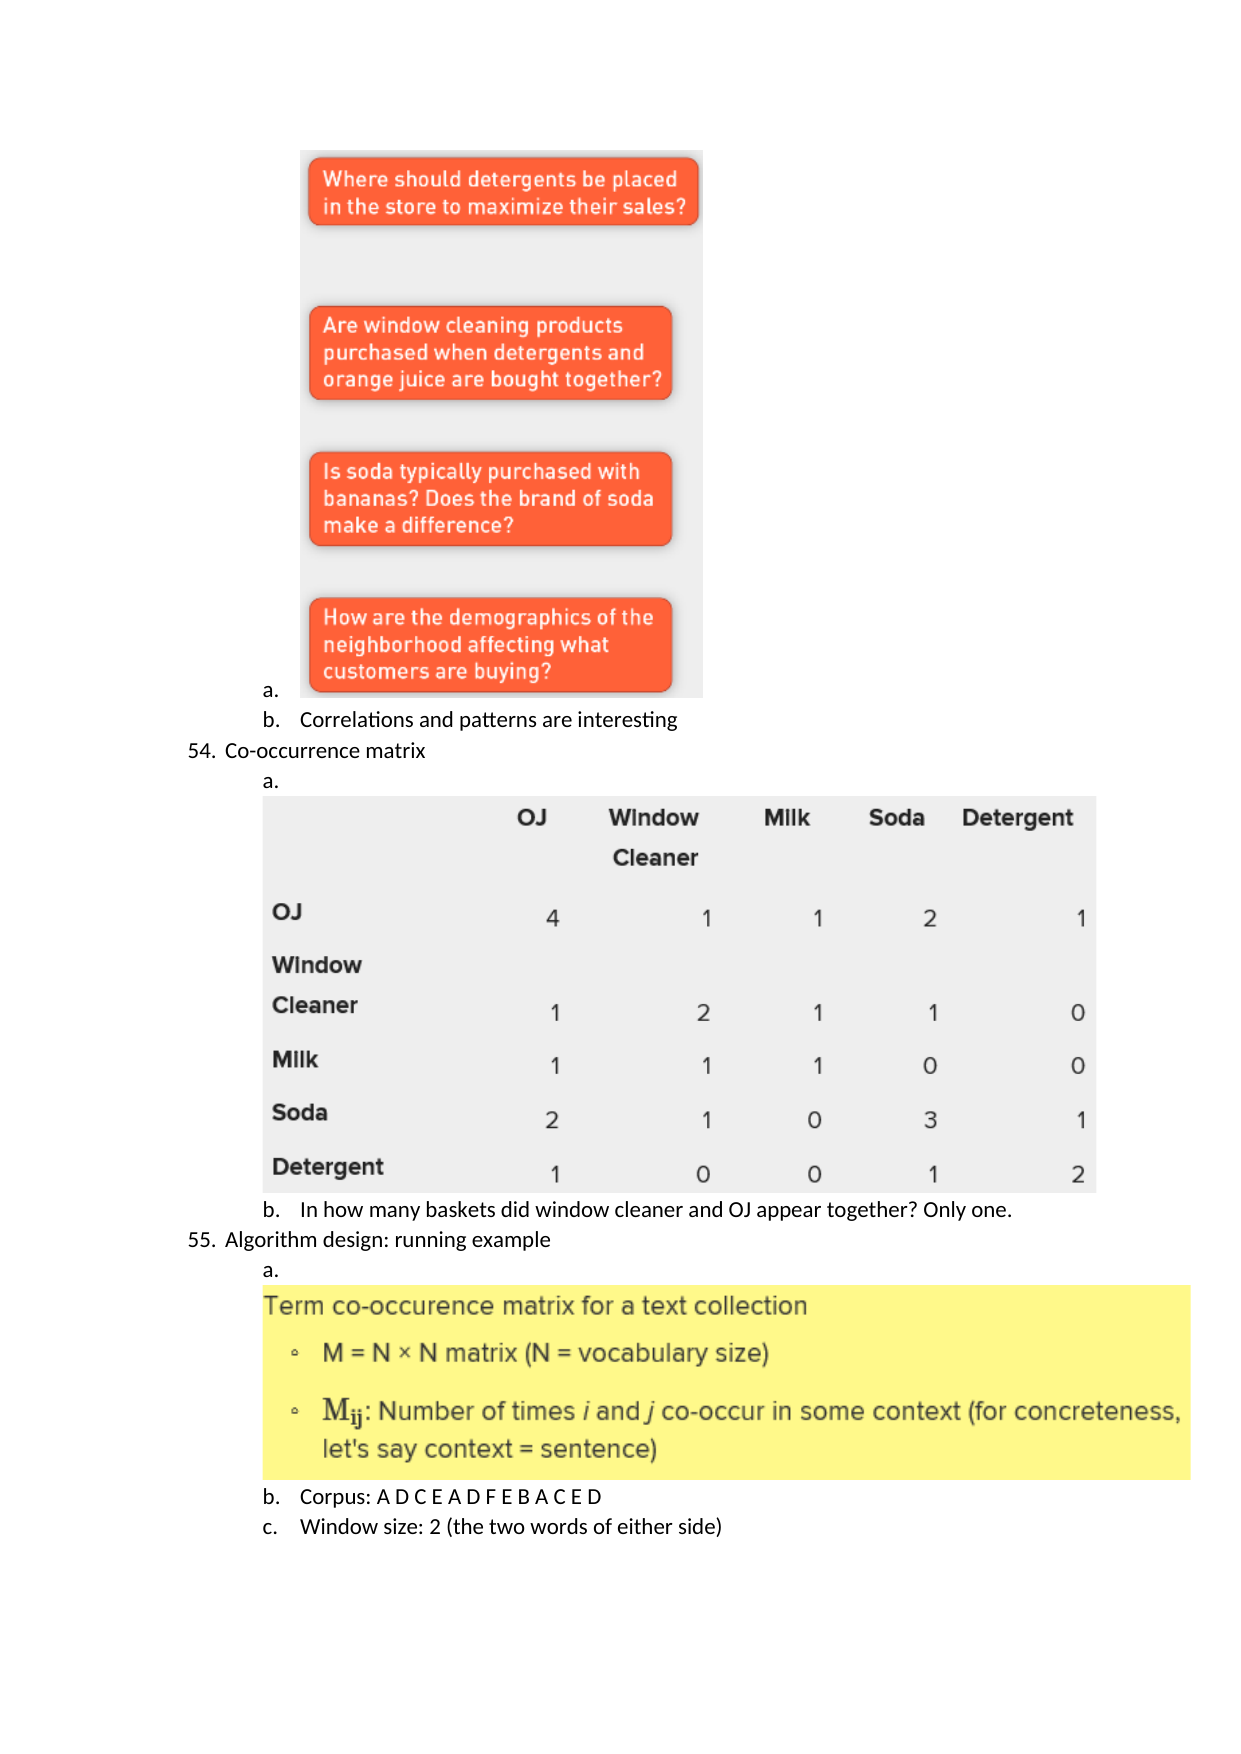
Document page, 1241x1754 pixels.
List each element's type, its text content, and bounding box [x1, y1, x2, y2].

list Window size: 2 (the two words of either side) [262, 1512, 1090, 1540]
list In how many baskets did window cleaner and OJ appear together? Only one. [262, 1195, 1090, 1223]
list Corpus: A D C E A D F E B A C E D [262, 1482, 1090, 1510]
list Correlations and patterns are interesting [262, 706, 1090, 733]
picture [262, 1285, 1191, 1480]
list Algorithm design: running example [187, 1225, 1090, 1253]
picture [262, 796, 1097, 1193]
list Co-occurrence matrix [187, 736, 1090, 764]
picture [300, 150, 703, 698]
